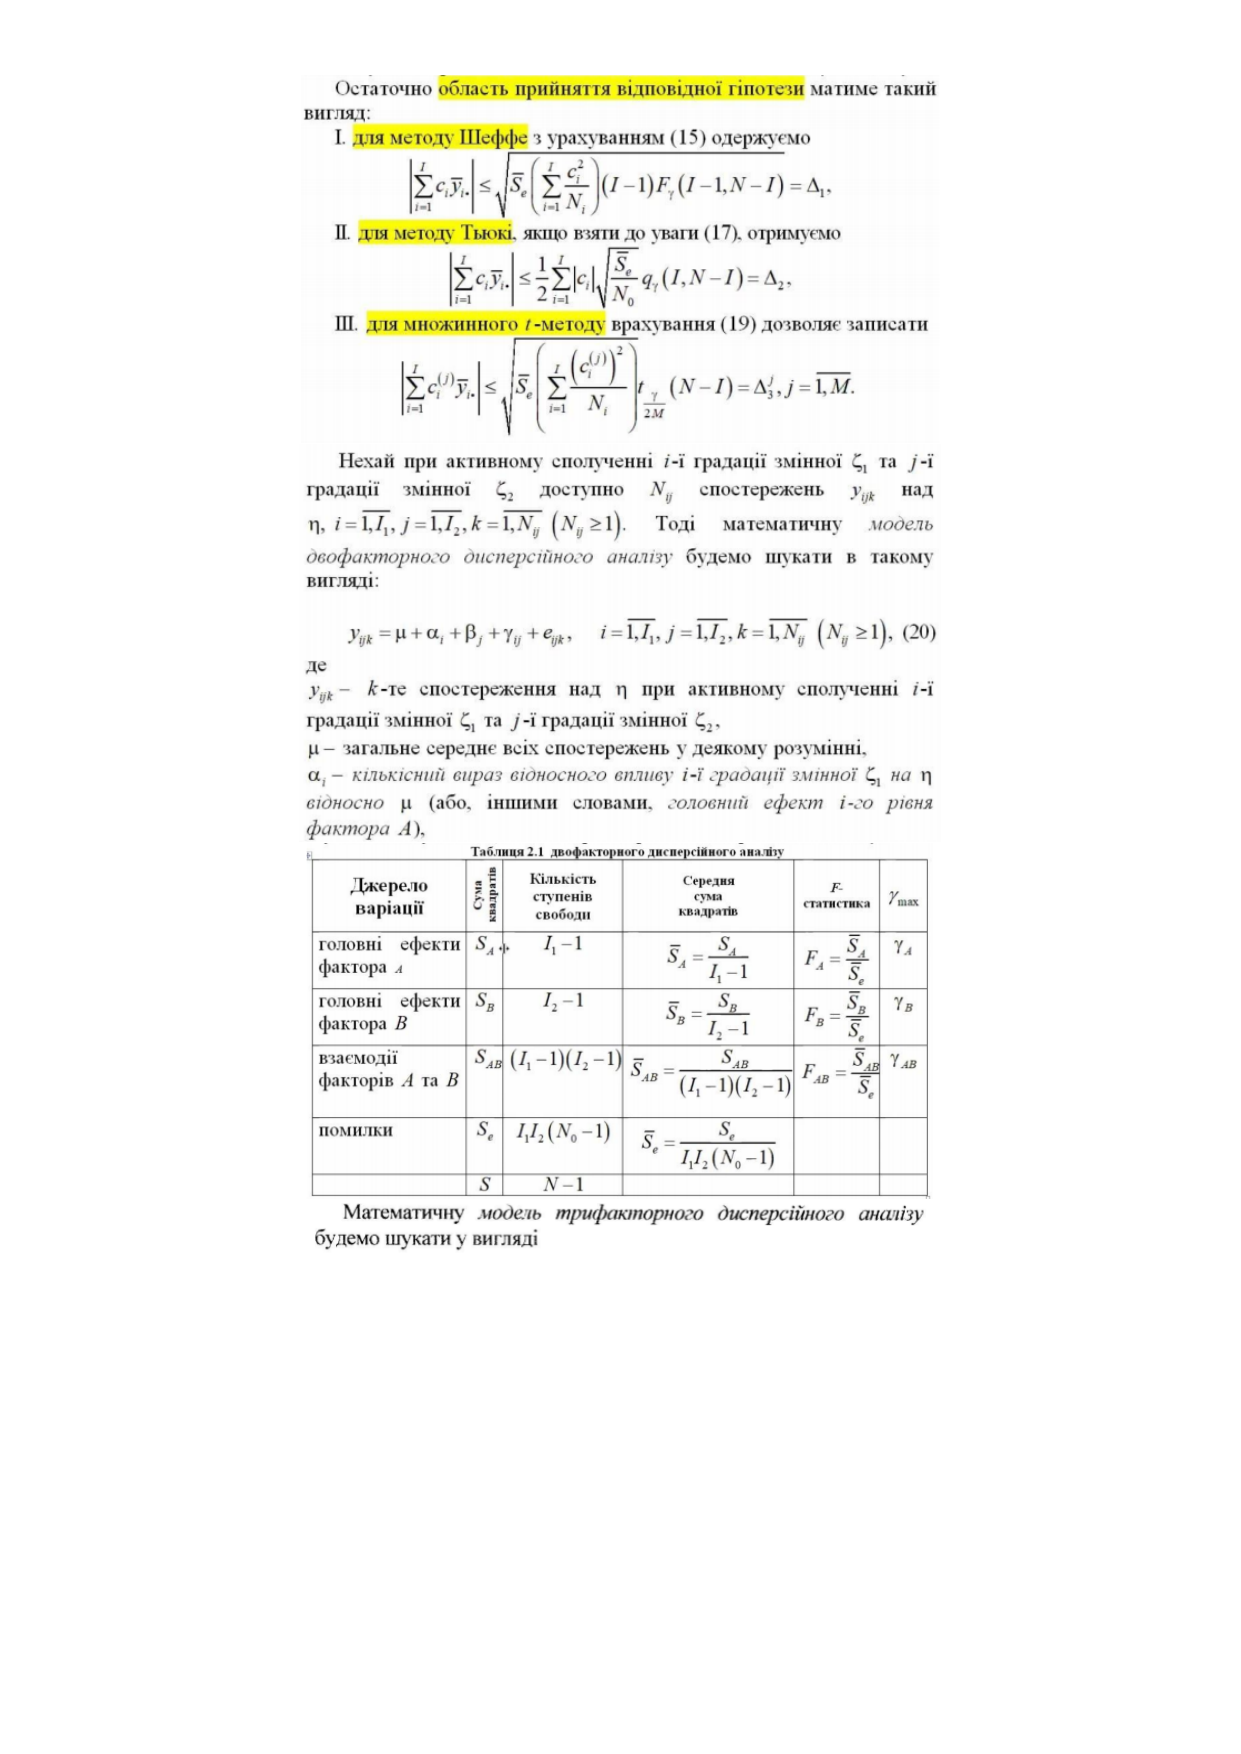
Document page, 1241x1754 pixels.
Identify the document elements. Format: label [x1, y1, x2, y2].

picture [306, 843, 934, 1202]
picture [298, 444, 942, 842]
picture [301, 75, 940, 443]
picture [310, 1203, 931, 1261]
